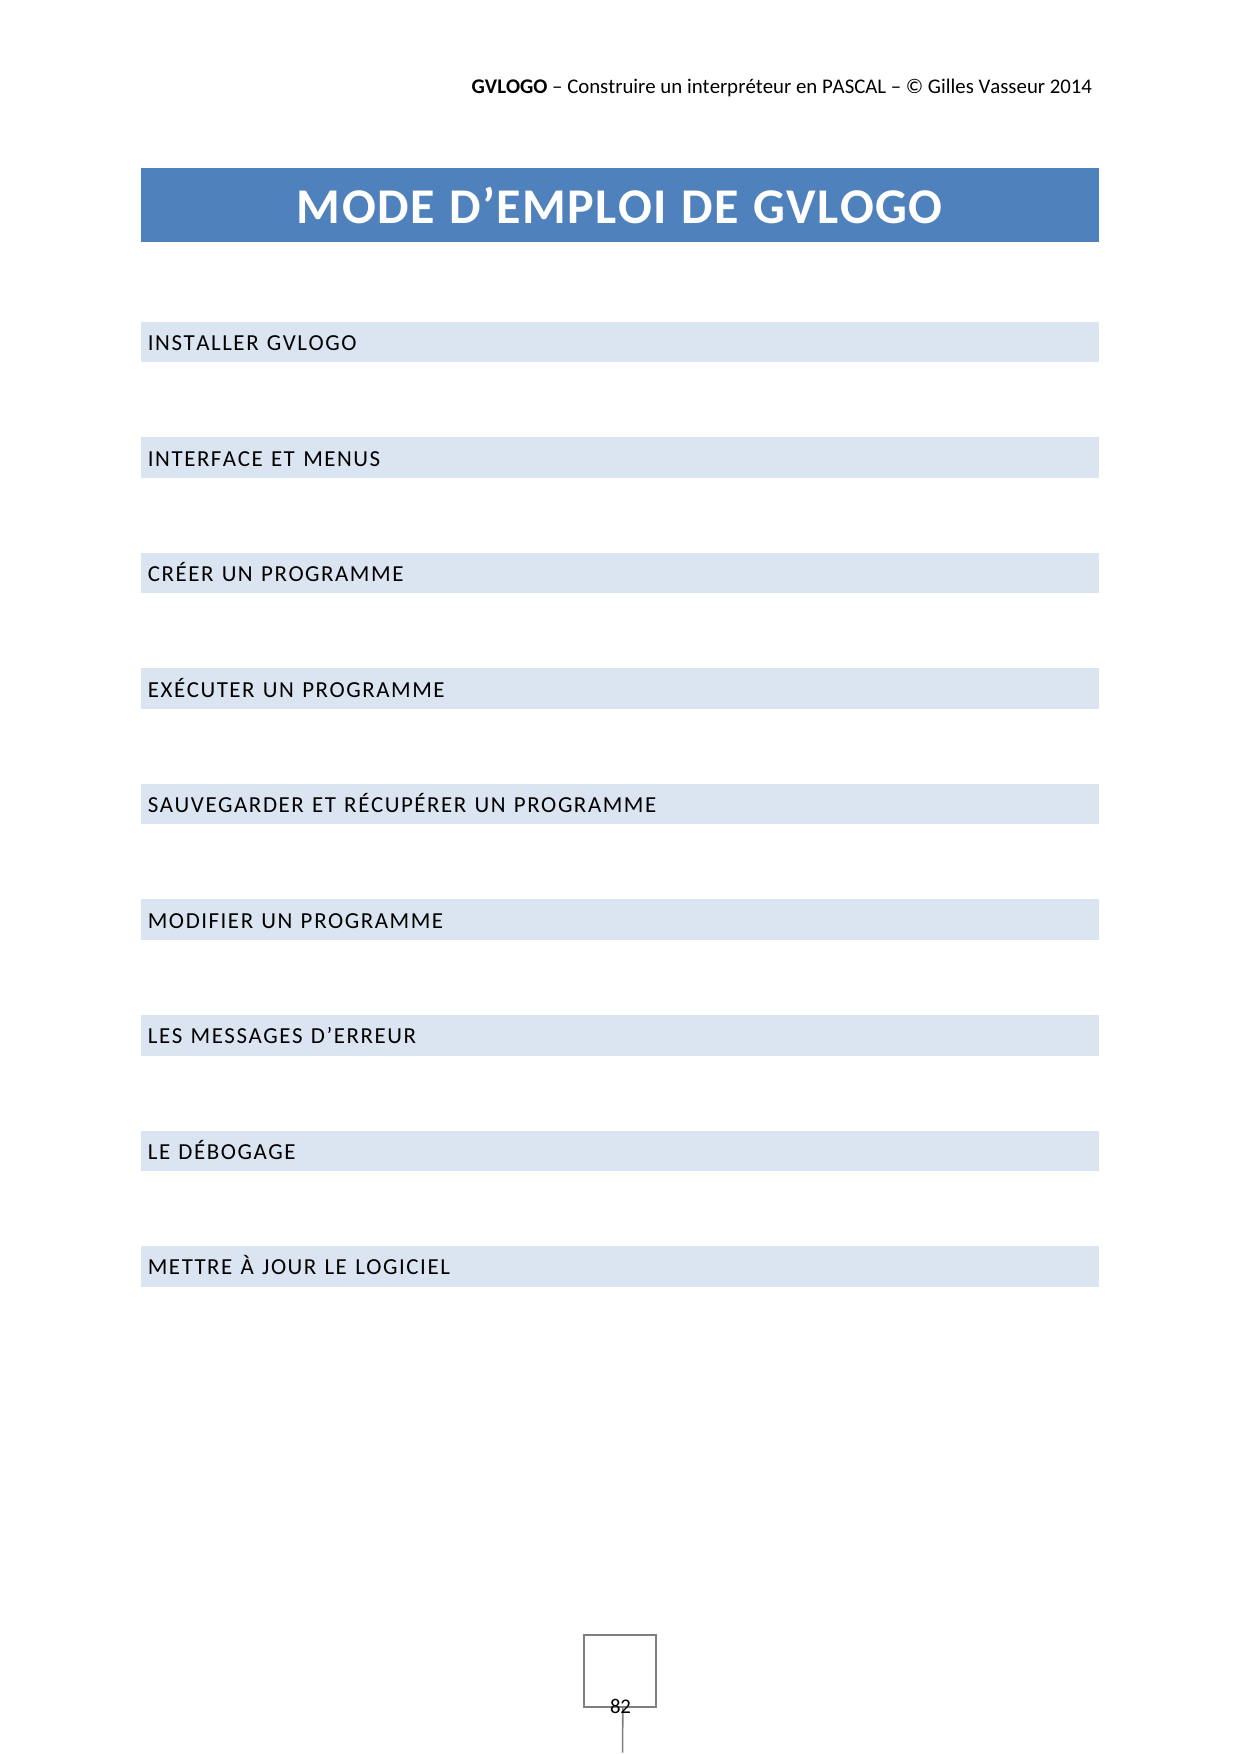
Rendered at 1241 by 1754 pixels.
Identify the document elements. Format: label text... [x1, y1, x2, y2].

subtitle Le débogage [148, 1137, 1093, 1165]
subtitle Les messages d’erreur [148, 1021, 1093, 1049]
subtitle Installer GVLOGO [148, 328, 1093, 356]
subtitle Exécuter un programme [148, 675, 1093, 703]
subtitle Interface et menus [148, 444, 1093, 472]
subtitle Mode d’emploi de GVLOGO [148, 175, 1093, 236]
subtitle Mettre à jour le logiciel [148, 1252, 1093, 1280]
subtitle Créer un programme [148, 559, 1093, 587]
subtitle Sauvegarder et récupérer un programme [148, 790, 1093, 818]
subtitle Modifier un programme [148, 906, 1093, 934]
